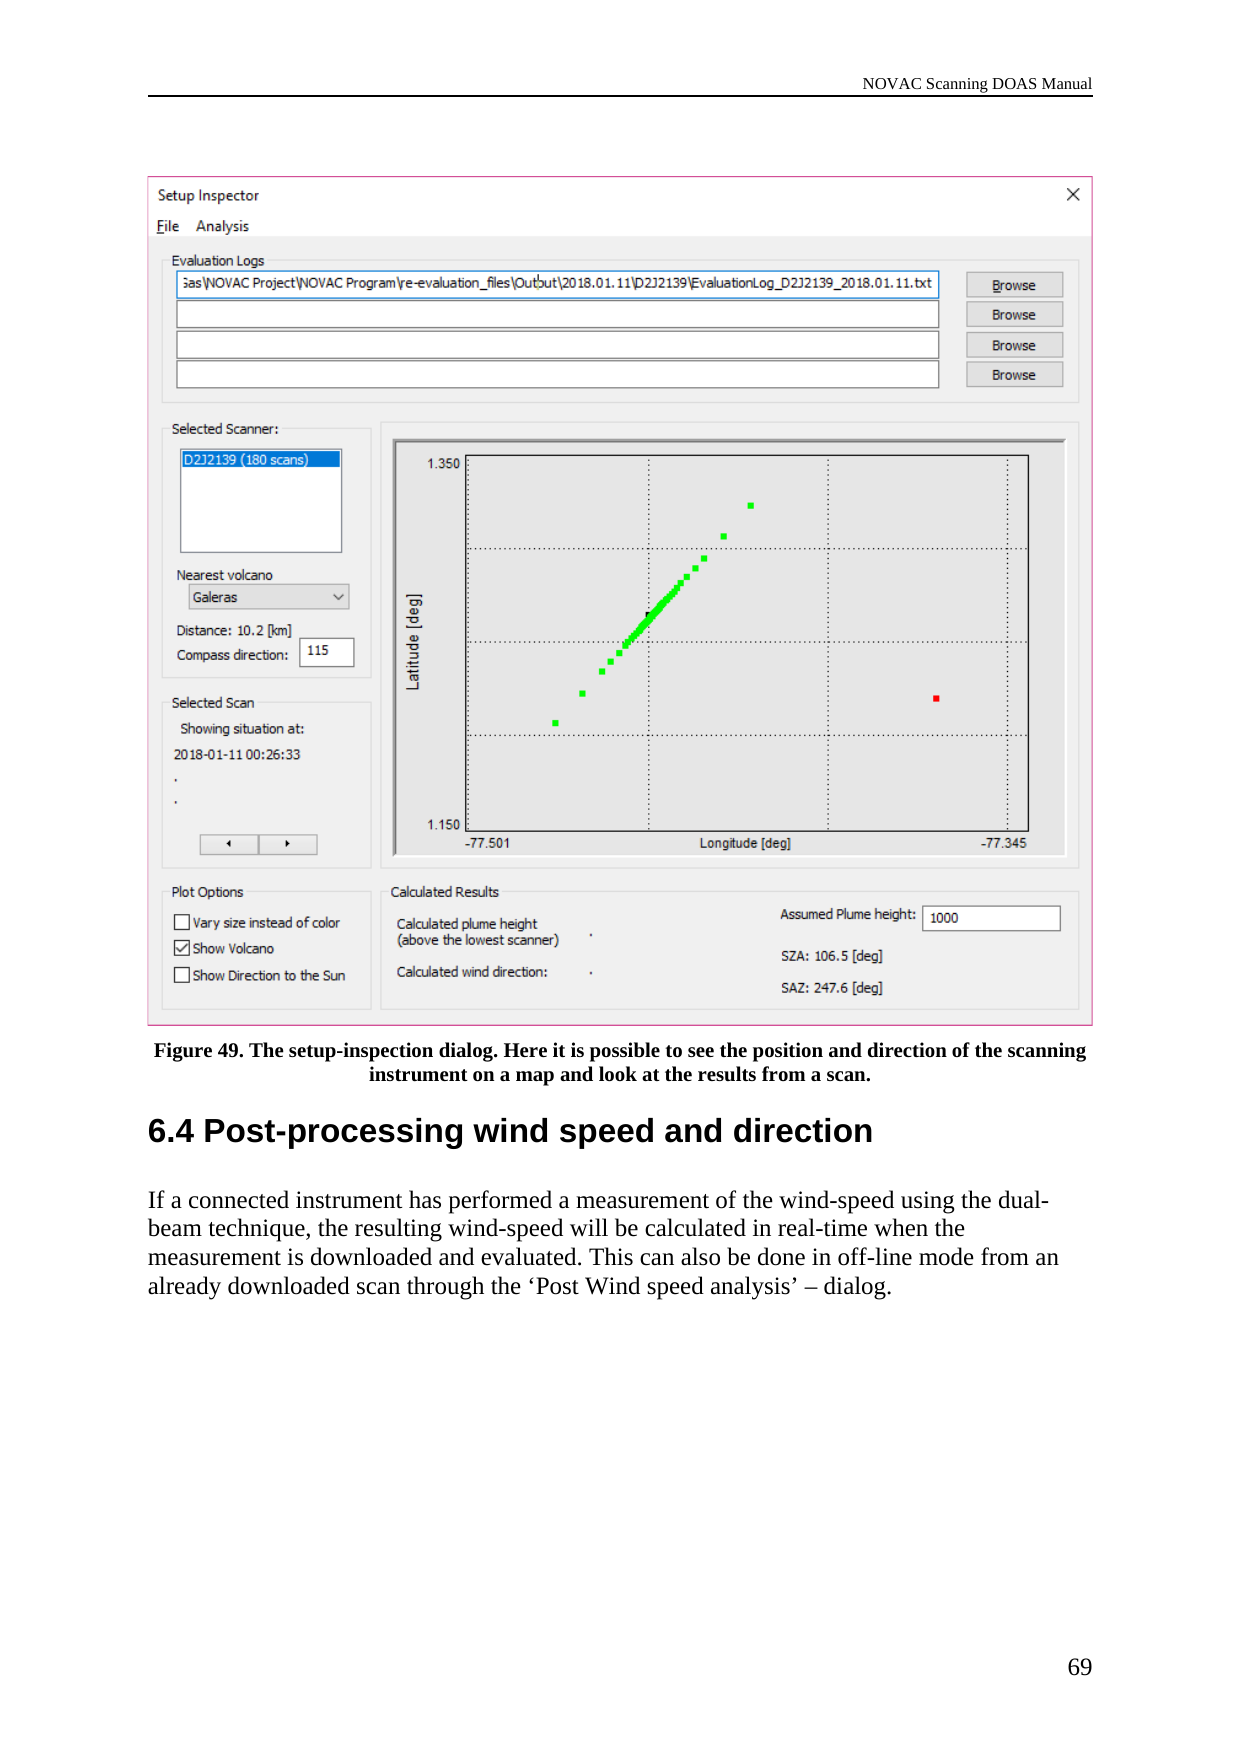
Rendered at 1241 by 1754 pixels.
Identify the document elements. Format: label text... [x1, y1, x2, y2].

subtitle 6.4 Post-processing wind speed and direction [148, 1111, 1093, 1150]
text If a connected instrument has performed a measurement of the wind-speed using the dual-beam technique, the resulting wind-speed will be calculated in real-time when the measurement is downloaded and evaluated. This can also be done in off-line mode from an already downloaded scan through the ‘Post Wind speed analysis’ – dialog. [148, 1185, 1093, 1300]
picture [147, 176, 1093, 1026]
text Figure 49. The setup-inspection dialog. Here it is possible to see the position and direction of the scanning instrument on a map and look at the results from a scan. [148, 1038, 1093, 1086]
